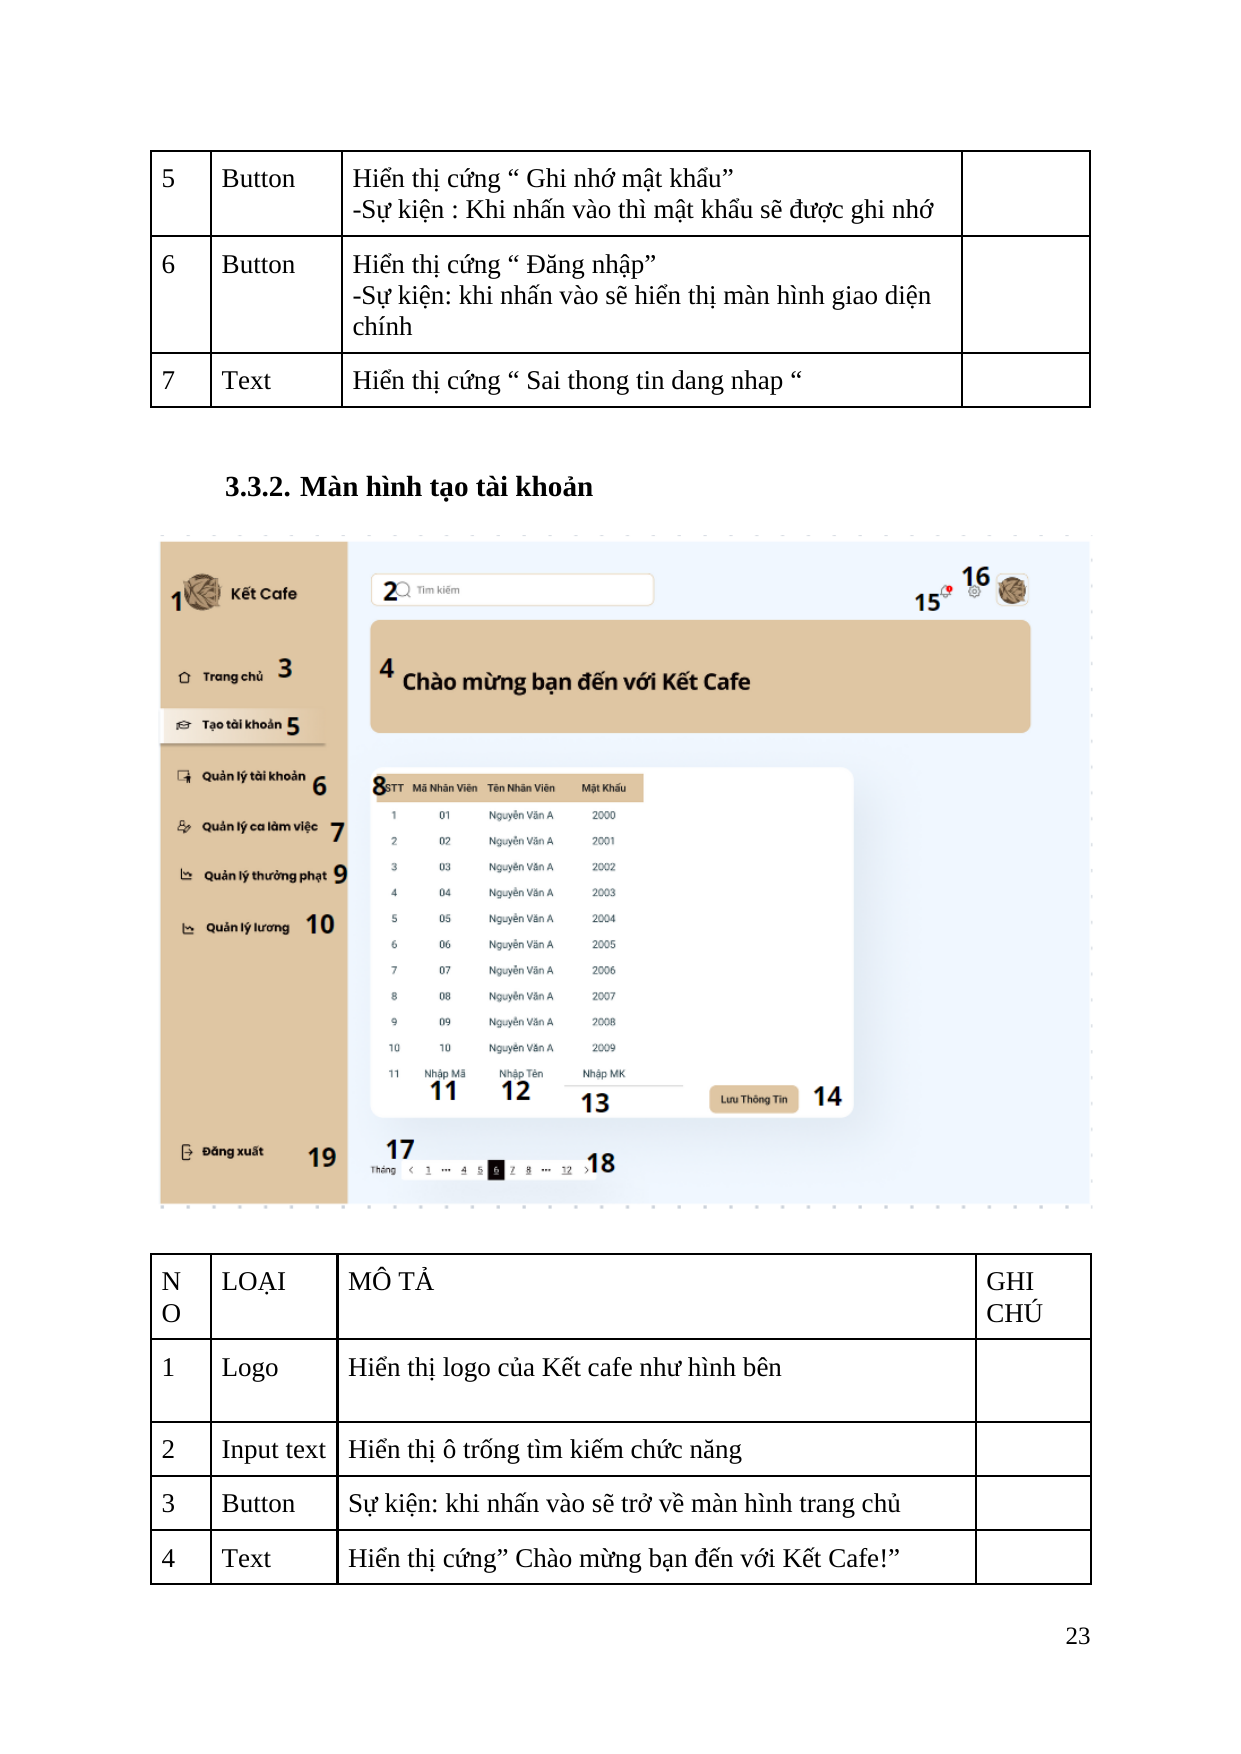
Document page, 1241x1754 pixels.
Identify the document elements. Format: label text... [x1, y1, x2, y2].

table_cell 1 [152, 1340, 210, 1421]
table_header GHI CHÚ [977, 1255, 1090, 1338]
table_cell Text [212, 1531, 336, 1583]
table_cell [963, 152, 1089, 235]
table_cell 7 [152, 354, 210, 406]
table_cell Button [212, 1477, 336, 1529]
table_header NO [152, 1255, 210, 1338]
table_cell 2 [152, 1423, 210, 1475]
table_cell Hiển thị logo của Kết cafe như hình bên [339, 1340, 975, 1421]
table_cell [977, 1340, 1090, 1421]
table_cell 5 [152, 152, 210, 235]
table_cell Text [212, 354, 341, 406]
table_cell [977, 1477, 1090, 1529]
table_cell Hiển thị cứng “ Ghi nhớ mật khẩu” -Sự kiện : Khi nhấn vào thì mật khẩu sẽ được ghi nhớ [343, 152, 961, 235]
subtitle Màn hình tạo tài khoản [172, 469, 1090, 503]
table_cell Sự kiện: khi nhấn vào sẽ trở về màn hình trang chủ [339, 1477, 975, 1529]
picture [155, 535, 1092, 1207]
table_cell Hiển thị cứng “ Đăng nhập” -Sự kiện: khi nhấn vào sẽ hiển thị màn hình giao diện chính [343, 237, 961, 352]
table_cell Logo [212, 1340, 336, 1421]
table_cell [977, 1423, 1090, 1475]
table_header MÔ TẢ [339, 1255, 975, 1338]
table_cell Hiển thị ô trống tìm kiếm chức năng [339, 1423, 975, 1475]
table_cell 3 [152, 1477, 210, 1529]
table_cell Button [212, 237, 341, 352]
table_cell [977, 1531, 1090, 1583]
table_cell Hiển thị cứng “ Sai thong tin dang nhap “ [343, 354, 961, 406]
table_cell [963, 237, 1089, 352]
table_header LOẠI [212, 1255, 336, 1338]
table_cell 6 [152, 237, 210, 352]
table_cell Button [212, 152, 341, 235]
table_cell Input text [212, 1423, 336, 1475]
table_cell [963, 354, 1089, 406]
table_cell 4 [152, 1531, 210, 1583]
table_cell Hiển thị cứng” Chào mừng bạn đến với Kết Cafe!” [339, 1531, 975, 1583]
